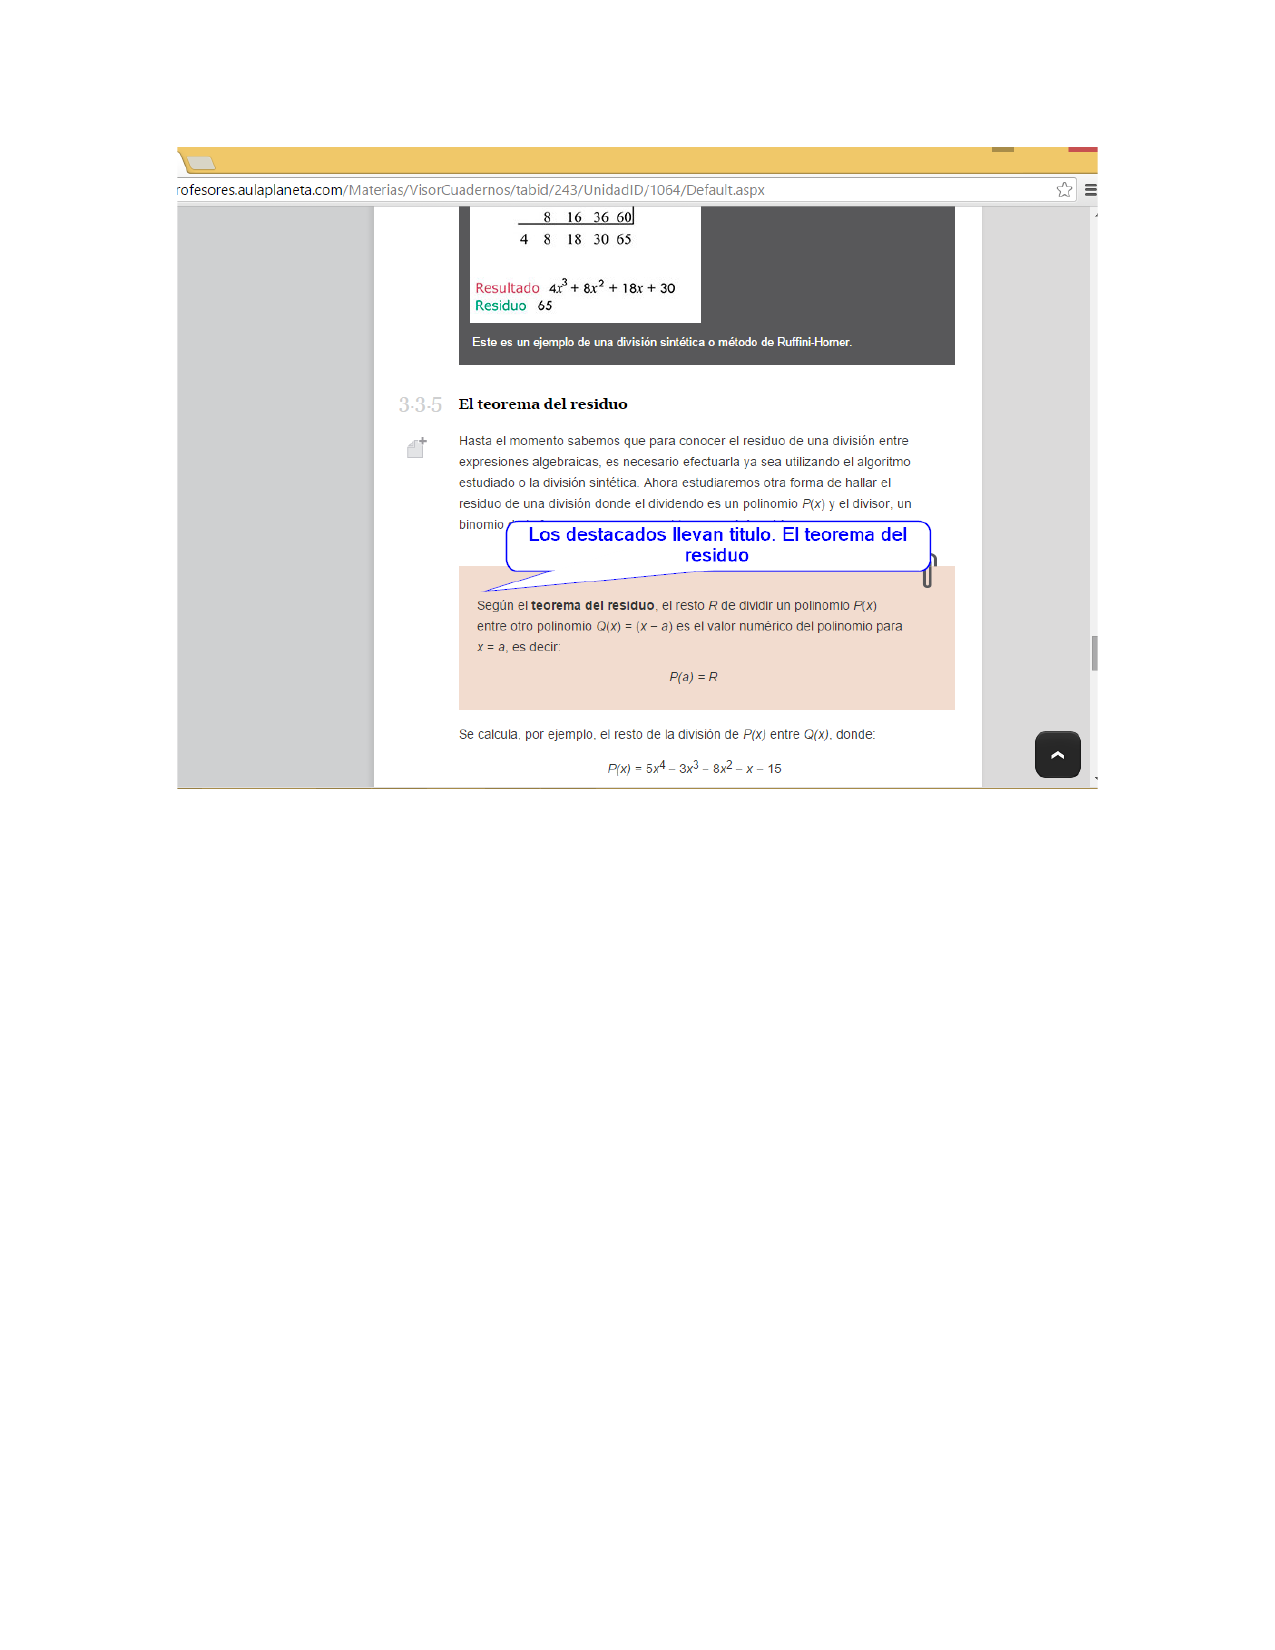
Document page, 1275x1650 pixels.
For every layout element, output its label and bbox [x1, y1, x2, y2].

picture [177, 147, 1098, 789]
